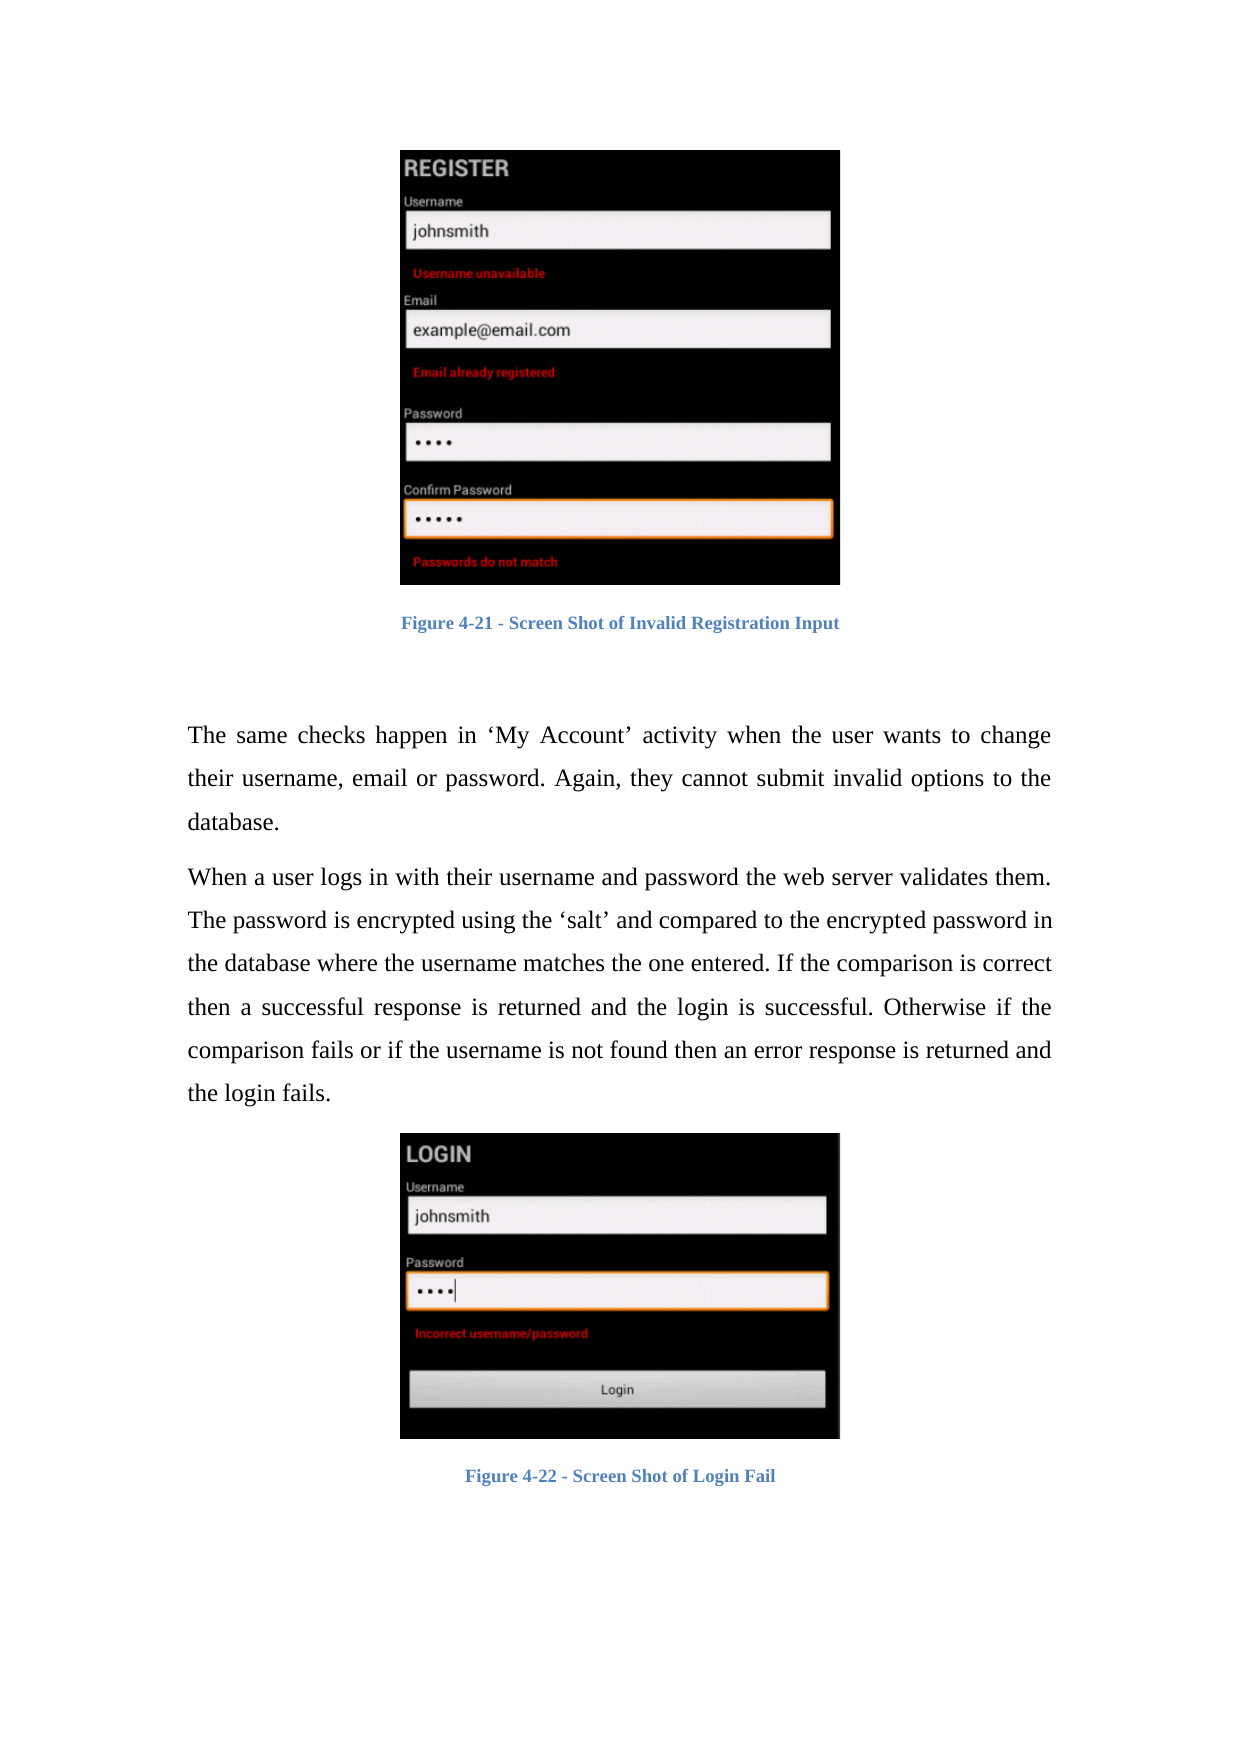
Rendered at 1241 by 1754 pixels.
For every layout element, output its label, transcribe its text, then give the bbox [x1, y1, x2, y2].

text The same checks happen in ‘My Account’ activity when the user wants to change their username, email or password. Again, they cannot submit invalid options to the database. [187, 720, 1053, 835]
picture [400, 150, 841, 585]
picture [400, 1133, 841, 1439]
text When a user logs in with their username and password the web server validates them. The password is encrypted using the ‘salt’ and compared to the encrypted password in the database where the username matches the one entered. If the comparison is correct then a successful response is returned and the login is successful. Otherwise if the comparison fails or if the username is not found then an error response is returned and the login fails. [187, 862, 1053, 1107]
